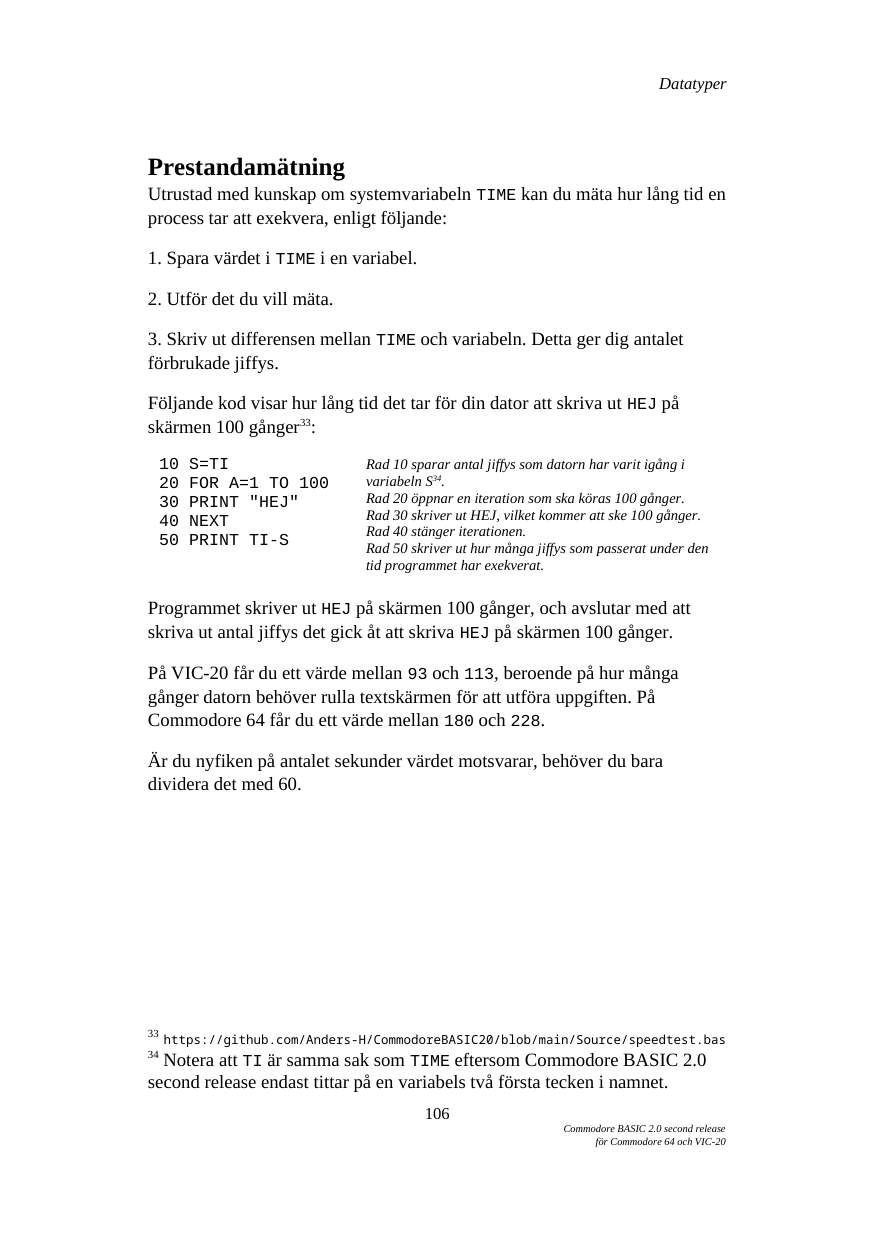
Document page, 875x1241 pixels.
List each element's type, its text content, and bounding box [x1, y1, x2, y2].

text Programmet skriver ut HEJ på skärmen 100 gånger, och avslutar med att skriva ut antal jiffys det gick åt att skriva HEJ på skärmen 100 gånger. [148, 573, 726, 643]
table_header 10 S=TI 20 FOR A=1 TO 100 30 PRINT "HEJ" 40 NEXT 50 PRINT TI-S [148, 456, 354, 573]
text 1. Spara värdet i TIME i en variabel. [148, 247, 726, 269]
text Följande kod visar hur lång tid det tar för din dator att skriva ut HEJ på skärmen 100 gånger: [148, 392, 726, 438]
text Utrustad med kunskap om systemvariabeln TIME kan du mäta hur lång tid en process tar att exekvera, enligt följande: [148, 183, 726, 229]
table_header Rad 10 sparar antal jiffys som datorn har varit igång i variabeln S. Rad 20 öppnar en iteration som ska köras 100 gånger. Rad 30 skriver ut HEJ, vilket kommer att ske 100 gånger. Rad 40 stänger iterationen. Rad 50 skriver ut hur många jiffys som passerat under den tid programmet har exekverat. [355, 456, 725, 573]
text 3. Skriv ut differensen mellan TIME och variabeln. Detta ger dig antalet förbrukade jiffys. [148, 328, 726, 373]
subtitle Prestandamätning [148, 152, 726, 181]
text 2. Utför det du vill mäta. [148, 288, 726, 309]
text Är du nyfiken på antalet sekunder värdet motsvarar, behöver du bara dividera det med 60. [148, 750, 726, 795]
text På VIC-20 får du ett värde mellan 93 och 113, beroende på hur många gånger datorn behöver rulla textskärmen för att utföra uppgiften. På Commodore 64 får du ett värde mellan 180 och 228. [148, 662, 726, 732]
